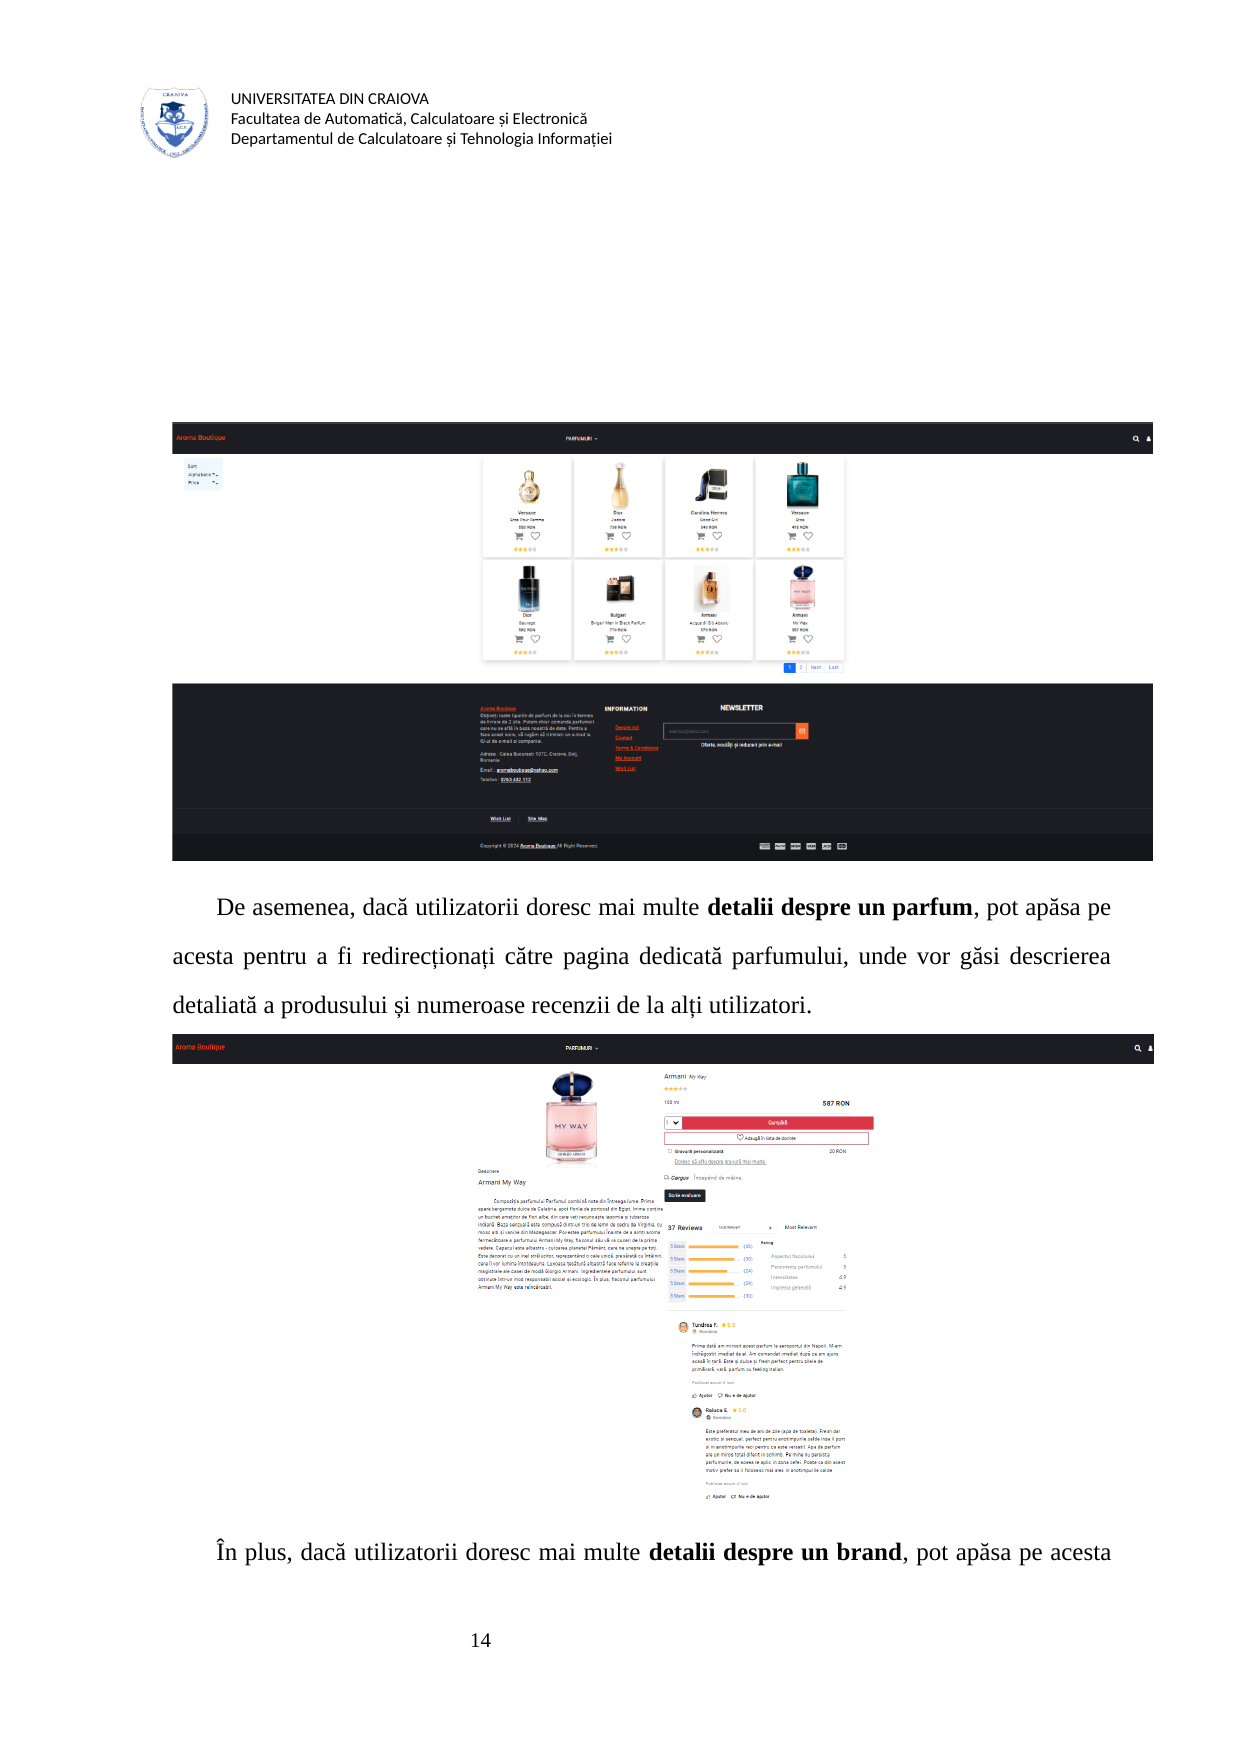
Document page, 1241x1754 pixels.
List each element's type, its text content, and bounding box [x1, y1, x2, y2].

picture [172, 422, 1153, 861]
picture [172, 1034, 1154, 1505]
picture [140, 87, 209, 158]
list De asemenea, dacă utilizatorii doresc mai multe detalii despre un parfum, pot apăsa pe acesta pentru a fi redirecționați către pagina dedicată parfumului, unde vor găsi descrierea detaliată a produsului și numeroase recenzii de la alți utilizatori. [172, 890, 1111, 1020]
